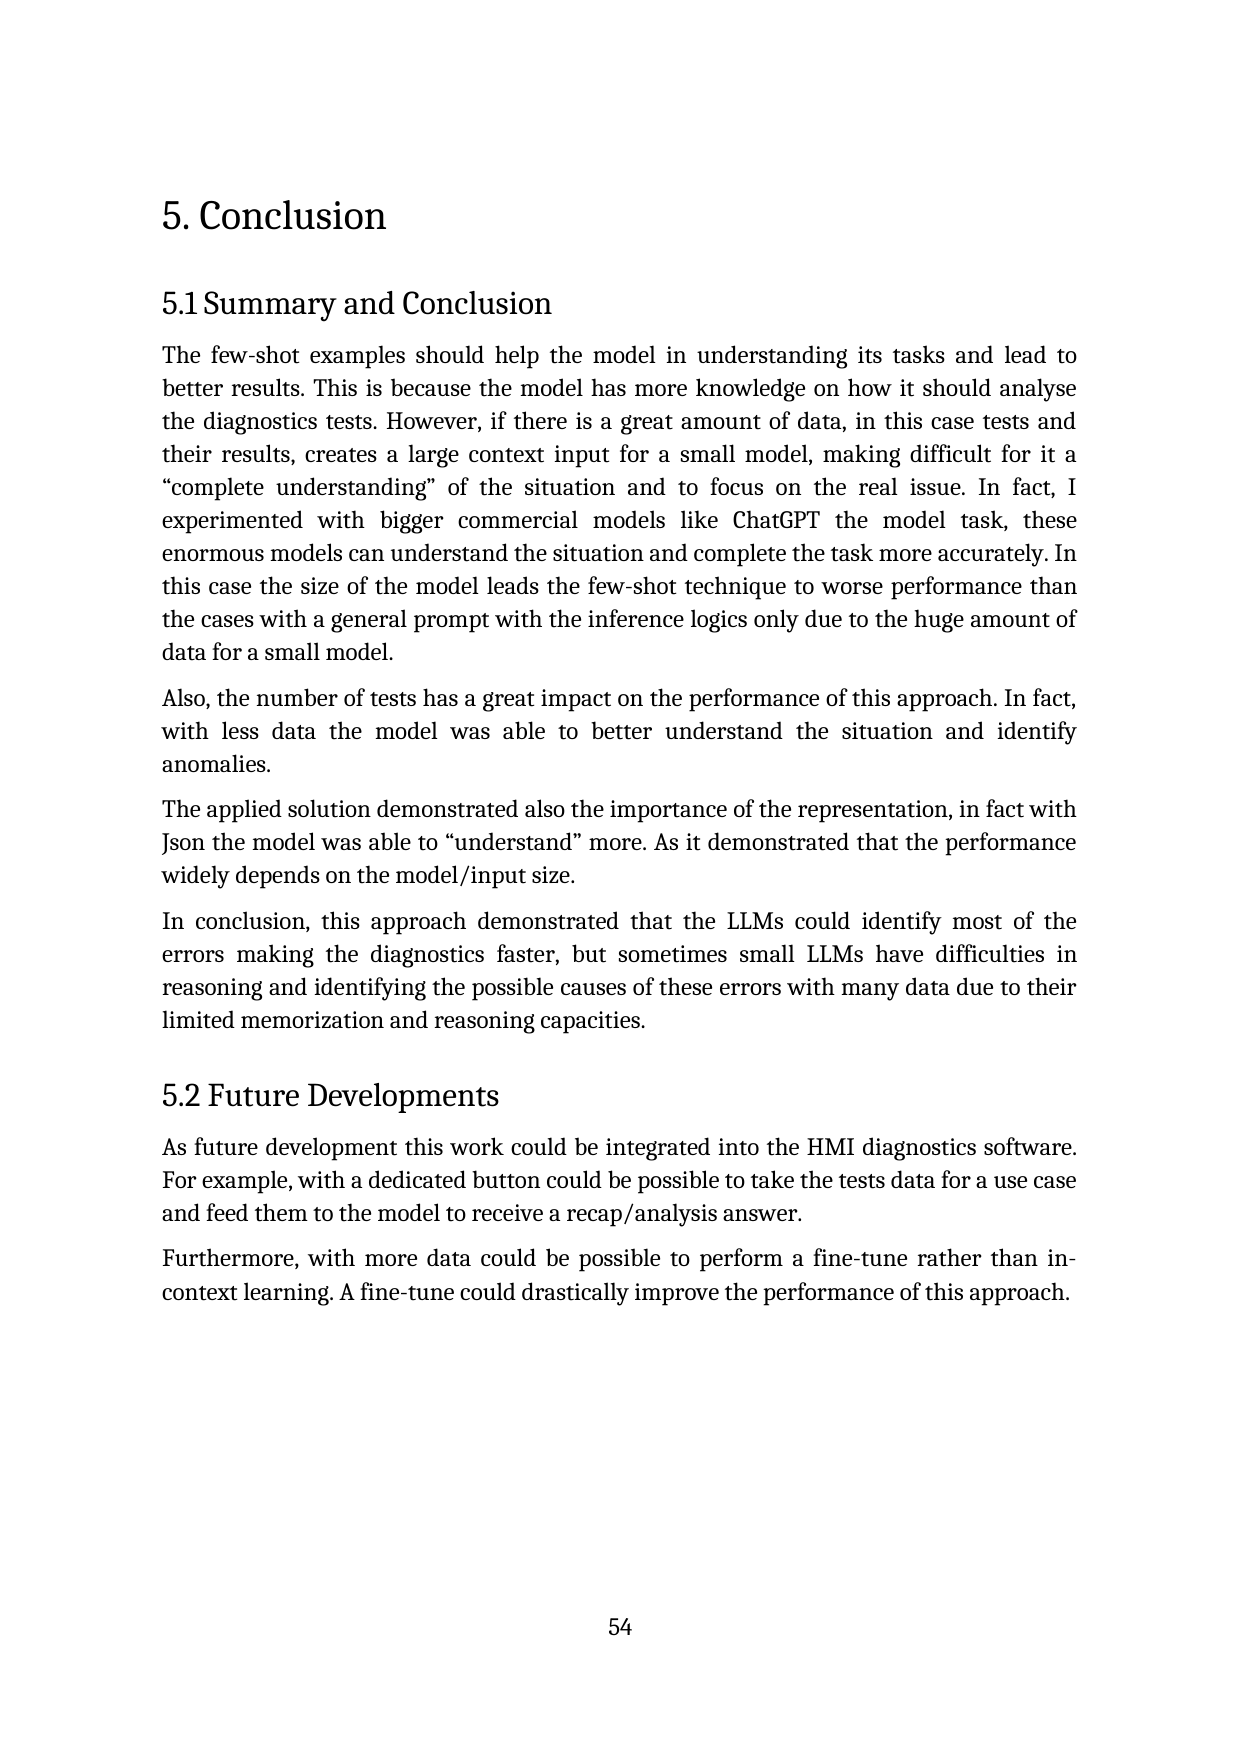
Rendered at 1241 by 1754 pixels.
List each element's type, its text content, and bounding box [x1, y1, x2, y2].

text The few-shot examples should help the model in understanding its tasks and lead to better results. This is because the model has more knowledge on how it should analyse the diagnostics tests. However, if there is a great amount of data, in this case tests and their results, creates a large context input for a small model, making difficult for it a “complete understanding” of the situation and to focus on the real issue. In fact, I experimented with bigger commercial models like ChatGPT the model task, these enormous models can understand the situation and complete the task more accurately. In this case the size of the model leads the few-shot technique to worse performance than the cases with a general prompt with the inference logics only due to the huge amount of data for a small model. [162, 341, 1078, 667]
text Also, the number of tests has a great impact on the performance of this approach. In fact, with less data the model was able to better understand the situation and identify anomalies. [162, 683, 1078, 778]
text In conclusion, this approach demonstrated that the LLMs could identify most of the errors making the diagnostics faster, but sometimes small LLMs have difficulties in reasoning and identifying the possible causes of these errors with many data due to their limited memorization and reasoning capacities. [162, 907, 1078, 1034]
subtitle 5.2 Future Developments [162, 1076, 1078, 1114]
subtitle 5.1 Summary and Conclusion [162, 284, 1078, 323]
text The applied solution demonstrated also the importance of the representation, in fact with Json the model was able to “understand” more. As it demonstrated that the performance widely depends on the model/input size. [162, 795, 1078, 890]
subtitle 5. Conclusion [162, 192, 1078, 239]
text As future development this work could be integrated into the HMI diagnostics software. For example, with a dedicated button could be possible to take the tests data for a use case and feed them to the model to receive a recap/analysis answer. [162, 1133, 1078, 1228]
text Furthermore, with more data could be possible to perform a fine-tune rather than in-context learning. A fine-tune could drastically improve the performance of this approach. [162, 1244, 1078, 1306]
